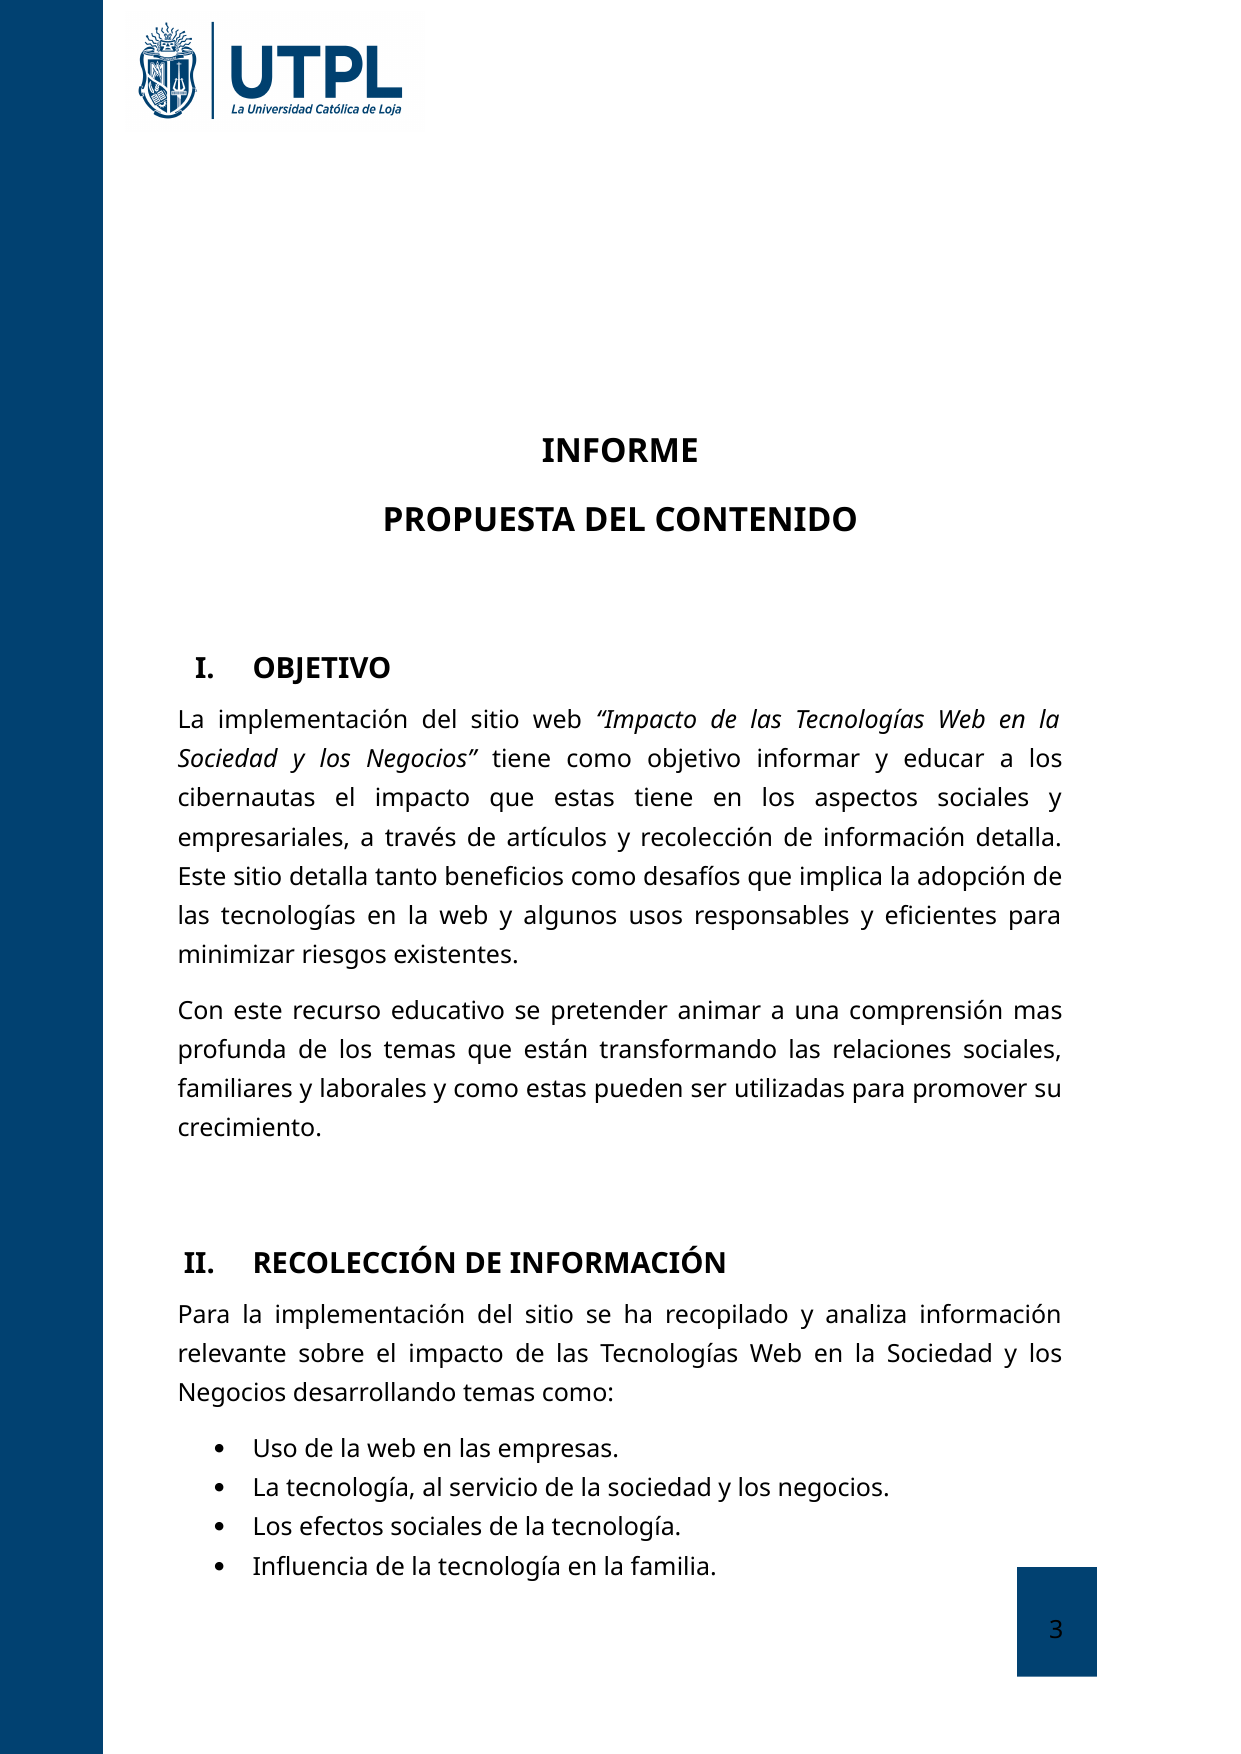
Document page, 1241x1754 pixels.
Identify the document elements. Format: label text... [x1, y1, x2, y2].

text INFORME [177, 427, 1063, 472]
list Influencia de la tecnología en la familia. [215, 1548, 1063, 1582]
subtitle OBJETIVO [215, 648, 1063, 687]
text Con este recurso educativo se pretender animar a una comprensión mas profunda de los temas que están transformando las relaciones sociales, familiares y laborales y como estas pueden ser utilizadas para promover su crecimiento. [177, 992, 1063, 1144]
text PROPUESTA DEL CONTENIDO [177, 496, 1063, 541]
text La implementación del sitio web “Impacto de las Tecnologías Web en la Sociedad y los Negocios” tiene como objetivo informar y educar a los cibernautas el impacto que estas tiene en los aspectos sociales y empresariales, a través de artículos y recolección de información detalla. Este sitio detalla tanto beneficios como desafíos que implica la adopción de las tecnologías en la web y algunos usos responsables y eficientes para minimizar riesgos existentes. [177, 702, 1063, 971]
list La tecnología, al servicio de la sociedad y los negocios. [215, 1470, 1063, 1504]
list Los efectos sociales de la tecnología. [215, 1509, 1063, 1543]
picture [125, 11, 426, 132]
text Para la implementación del sitio se ha recopilado y analiza información relevante sobre el impacto de las Tecnologías Web en la Sociedad y los Negocios desarrollando temas como: [177, 1296, 1063, 1409]
subtitle RECOLECCIÓN DE INFORMACIÓN [215, 1242, 1063, 1282]
list Uso de la web en las empresas. [215, 1431, 1063, 1465]
